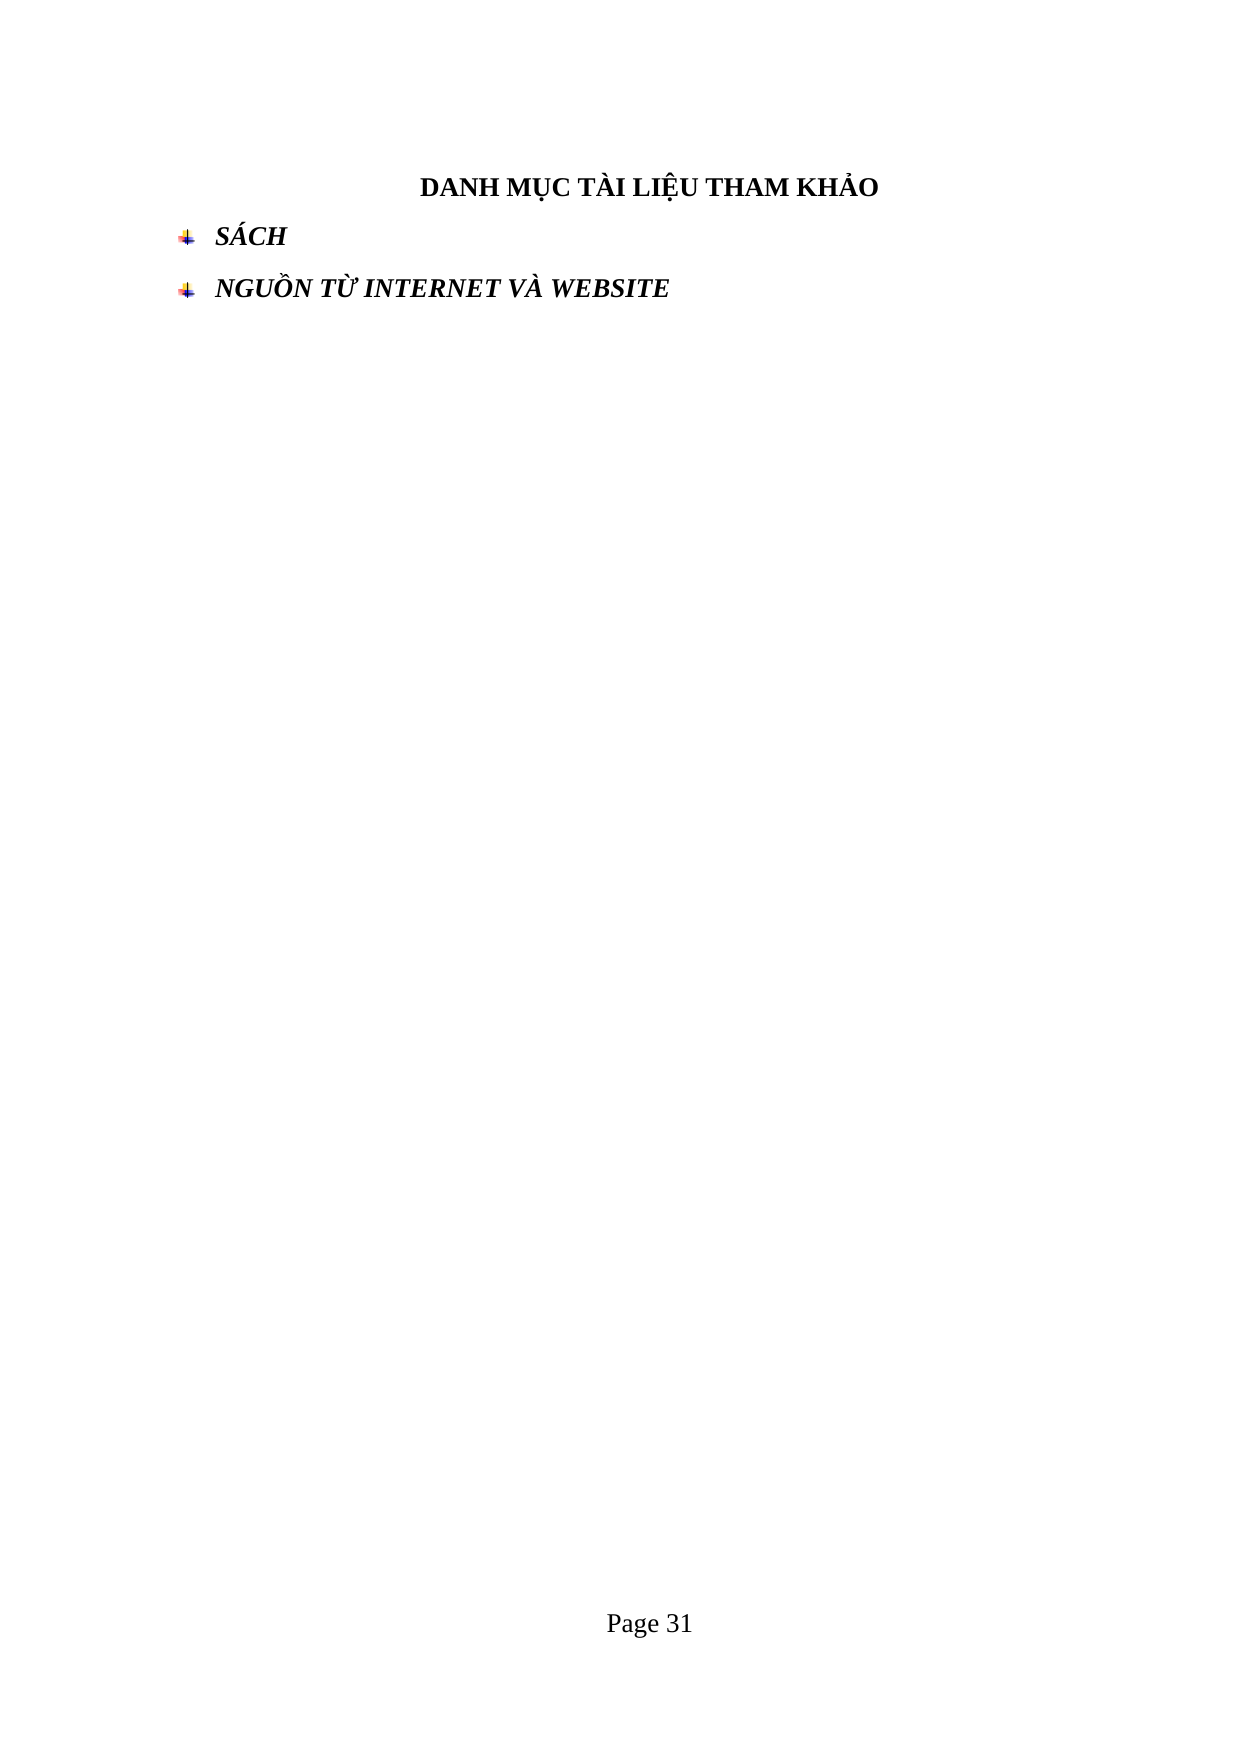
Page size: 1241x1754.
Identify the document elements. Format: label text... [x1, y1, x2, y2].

subtitle DANH MỤC TÀI LIỆU THAM KHẢO [177, 171, 1122, 202]
text NGUỒN TỪ INTERNET VÀ WEBSITE [177, 272, 1122, 304]
picture [178, 281, 195, 298]
picture [178, 228, 195, 245]
text SÁCH [177, 219, 1122, 251]
